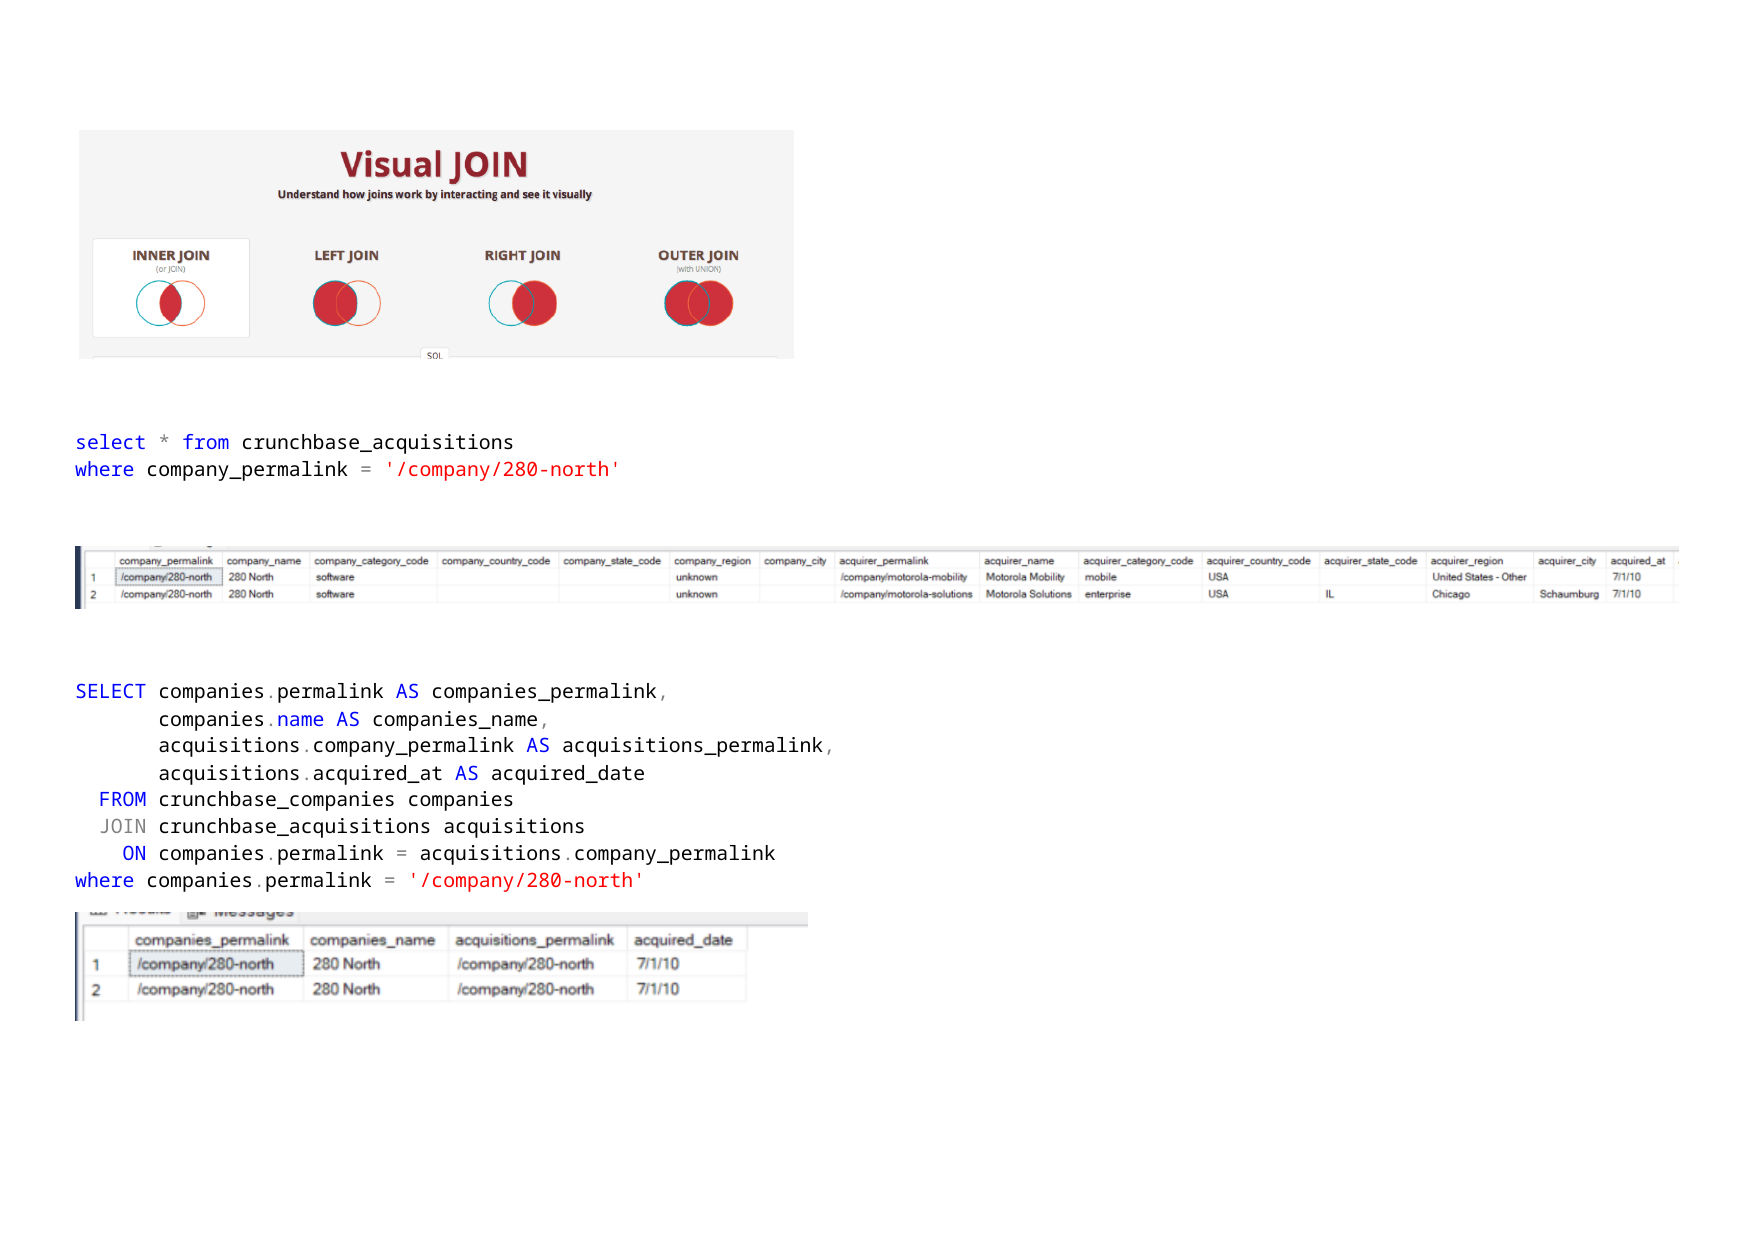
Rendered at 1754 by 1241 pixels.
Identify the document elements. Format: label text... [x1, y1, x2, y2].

text ON companies.permalink = acquisitions.company_permalink [75, 840, 1679, 867]
text select * from crunchbase_acquisitions [75, 428, 1679, 455]
text JOIN crunchbase_acquisitions acquisitions [75, 813, 1679, 840]
picture [75, 912, 808, 1021]
text where company_permalink = '/company/280-north' [75, 455, 1679, 482]
text SELECT companies.permalink AS companies_permalink, [75, 678, 1679, 705]
text companies.name AS companies_name, [75, 705, 1679, 732]
picture [75, 546, 1679, 609]
text FROM crunchbase_companies companies [75, 786, 1679, 813]
text where companies.permalink = '/company/280-north' [75, 867, 1679, 894]
picture [75, 125, 798, 359]
text acquisitions.company_permalink AS acquisitions_permalink, [75, 732, 1679, 759]
text acquisitions.acquired_at AS acquired_date [75, 759, 1679, 786]
